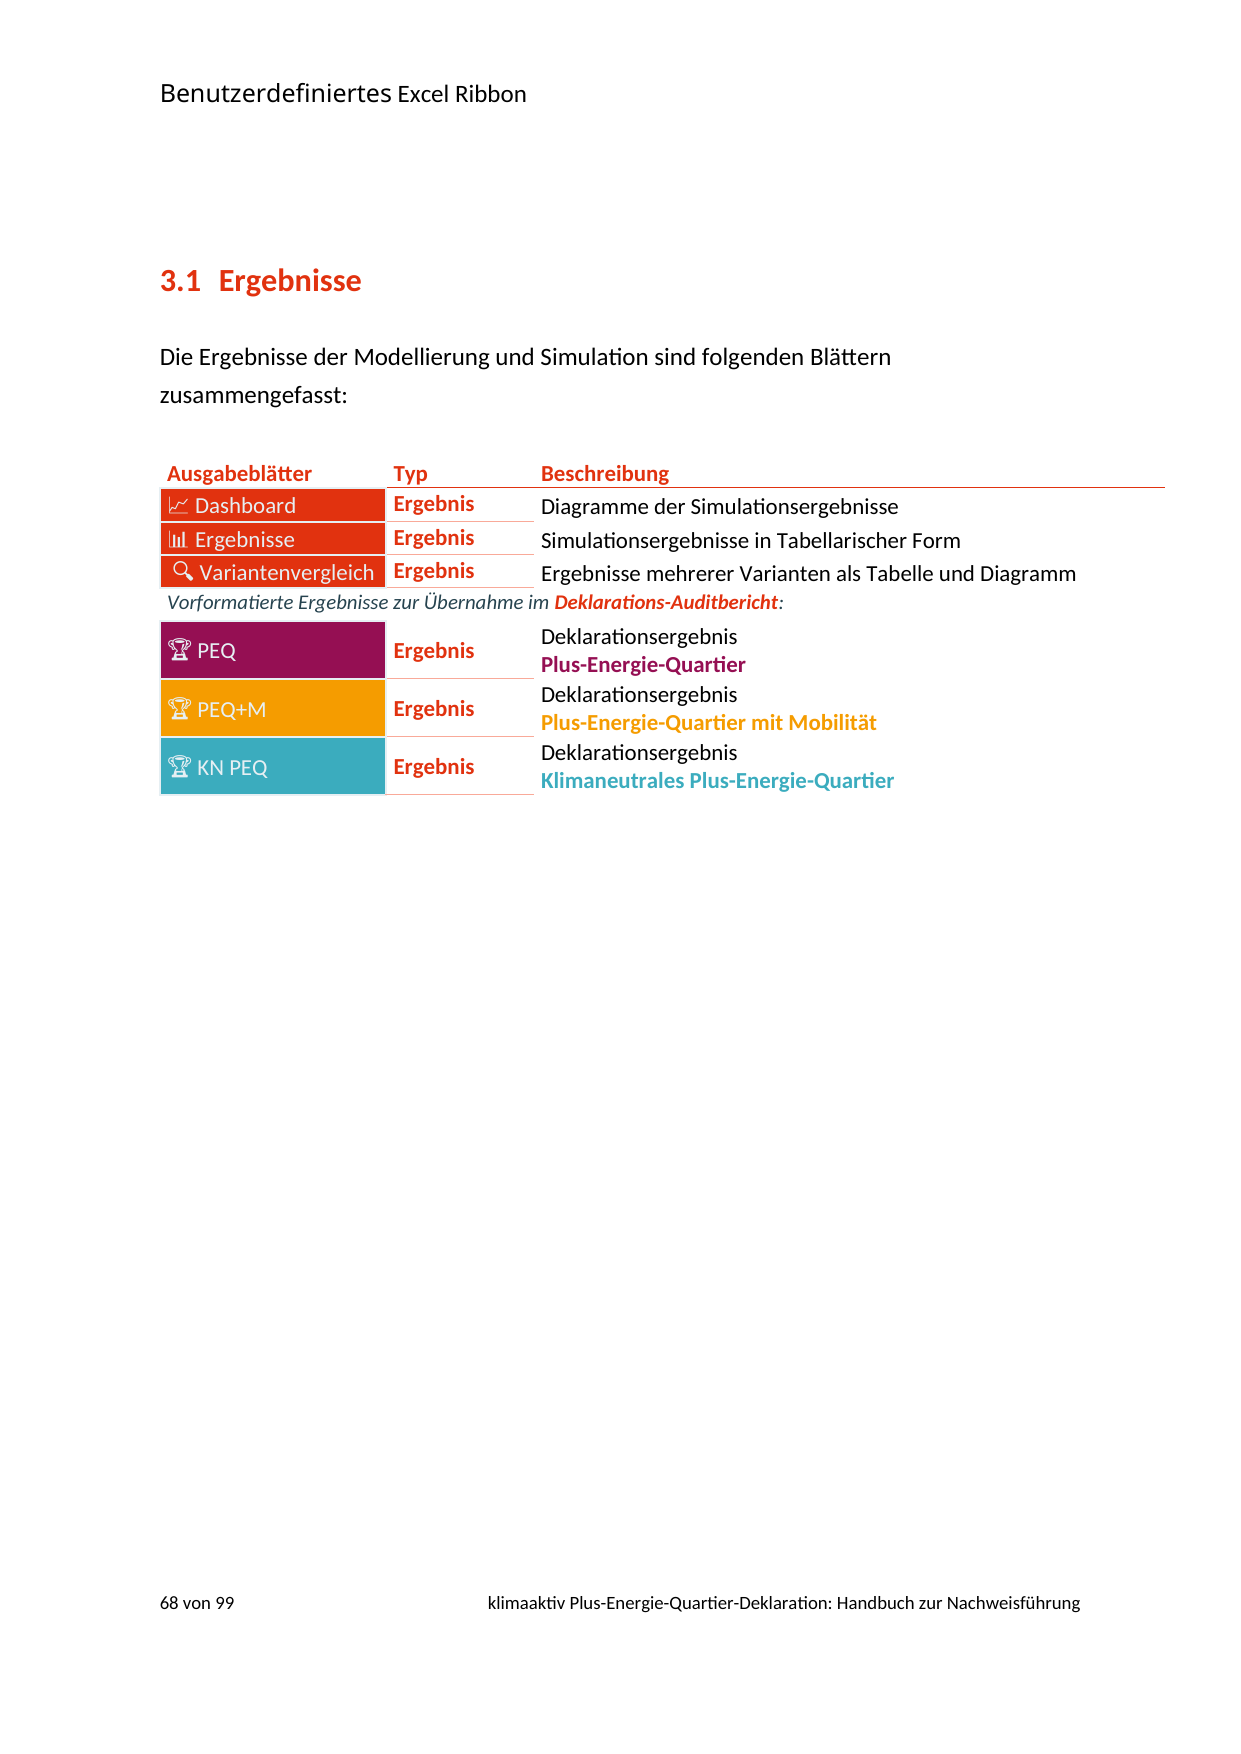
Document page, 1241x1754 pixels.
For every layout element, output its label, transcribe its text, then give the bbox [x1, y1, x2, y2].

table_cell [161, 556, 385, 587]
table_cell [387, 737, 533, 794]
text Ergebnisse [159, 260, 1081, 299]
text Die Ergebnisse der Modellierung und Simulation sind folgenden Blättern zusammengefasst: [159, 341, 1081, 409]
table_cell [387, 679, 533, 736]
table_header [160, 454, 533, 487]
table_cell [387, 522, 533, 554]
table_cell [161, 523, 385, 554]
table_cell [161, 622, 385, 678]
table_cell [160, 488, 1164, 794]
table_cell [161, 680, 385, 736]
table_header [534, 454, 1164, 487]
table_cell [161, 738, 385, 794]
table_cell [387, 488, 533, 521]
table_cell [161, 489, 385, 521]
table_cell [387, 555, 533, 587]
